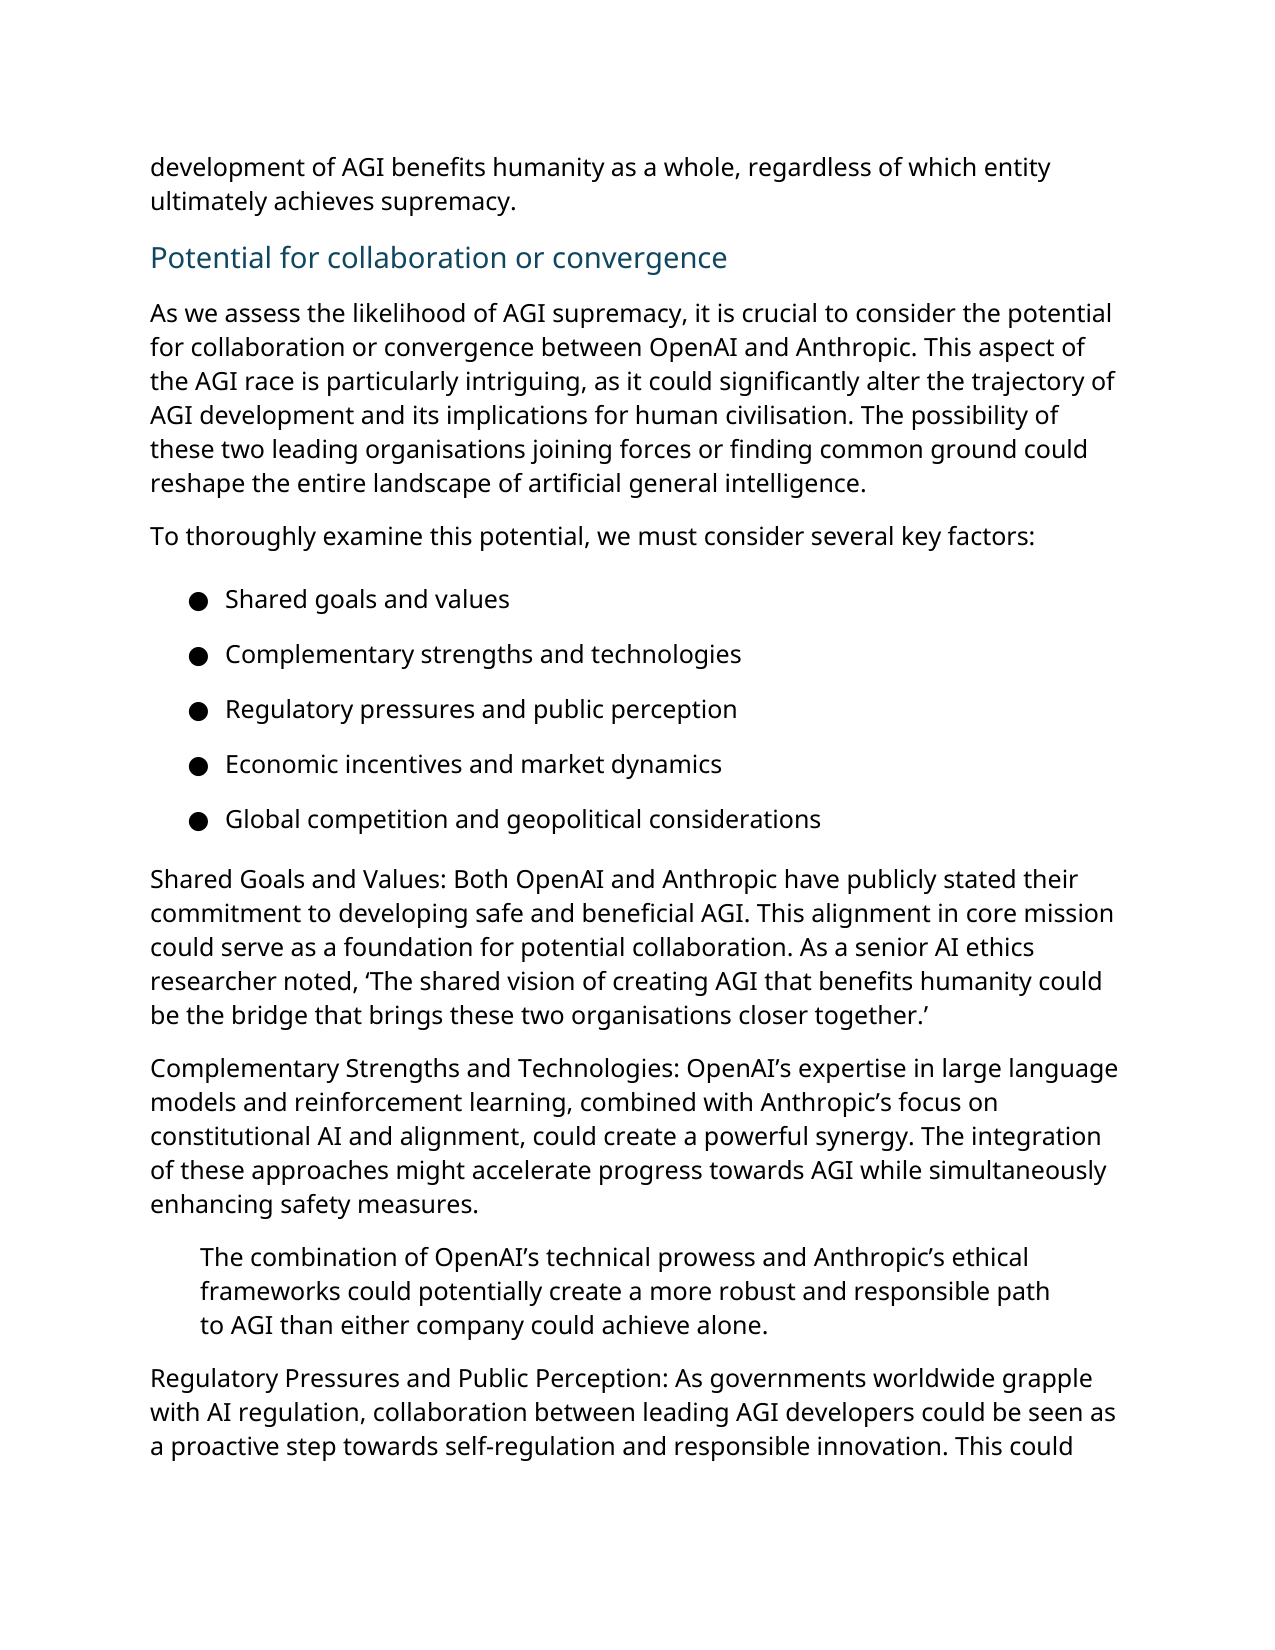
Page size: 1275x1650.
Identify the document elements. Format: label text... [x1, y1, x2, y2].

text To thoroughly examine this potential, we must consider several key factors: [150, 518, 1125, 552]
list Economic incentives and market dynamics [187, 736, 1125, 787]
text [150, 1360, 1125, 1462]
list Global competition and geopolitical considerations [187, 791, 1125, 842]
text Complementary Strengths and Technologies: OpenAI’s expertise in large language models and reinforcement learning, combined with Anthropic’s focus on constitutional AI and alignment, could create a powerful synergy. The integration of these approaches might accelerate progress towards AGI while simultaneously enhancing safety measures. [150, 1050, 1125, 1221]
subtitle Potential for collaboration or convergence [150, 237, 1125, 277]
list Regulatory pressures and public perception [187, 681, 1125, 732]
list Shared goals and values [187, 571, 1125, 622]
list Complementary strengths and technologies [187, 626, 1125, 677]
text As we assess the likelihood of AGI supremacy, it is crucial to consider the potential for collaboration or convergence between OpenAI and Anthropic. This aspect of the AGI race is particularly intriguing, as it could significantly alter the trajectory of AGI development and its implications for human civilisation. The possibility of these two leading organisations joining forces or finding common ground could reshape the entire landscape of artificial general intelligence. [150, 295, 1125, 500]
text Shared Goals and Values: Both OpenAI and Anthropic have publicly stated their commitment to developing safe and beneficial AGI. This alignment in core mission could serve as a foundation for potential collaboration. As a senior AI ethics researcher noted, ‘The shared vision of creating AGI that benefits humanity could be the bridge that brings these two organisations closer together.’ [150, 861, 1125, 1032]
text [150, 150, 1125, 218]
text The combination of OpenAI’s technical prowess and Anthropic’s ethical frameworks could potentially create a more robust and responsible path to AGI than either company could achieve alone. [200, 1239, 1075, 1342]
